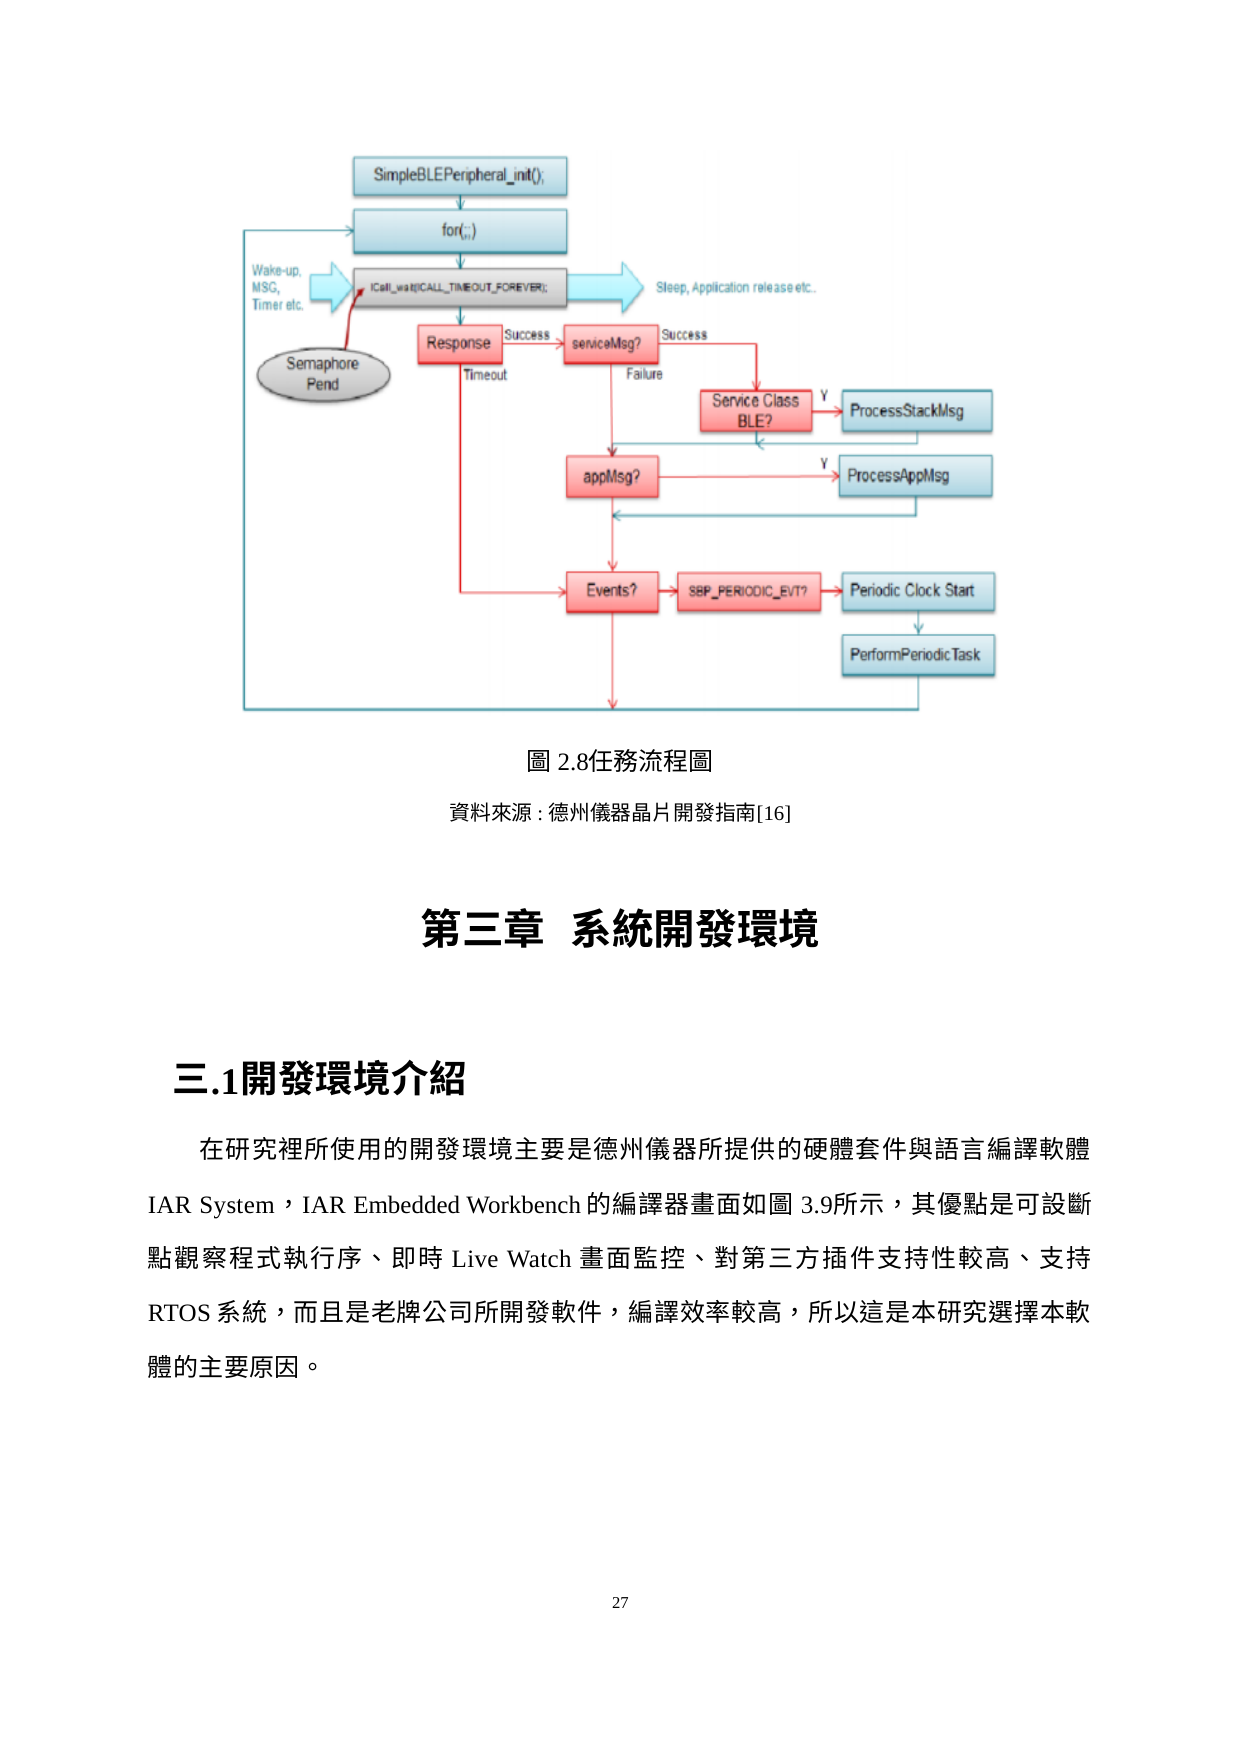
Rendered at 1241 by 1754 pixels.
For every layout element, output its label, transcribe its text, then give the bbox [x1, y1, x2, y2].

subtitle 開發環境介紹 [173, 1048, 1067, 1103]
subtitle 系統開發環境 [148, 896, 1092, 956]
text 資料來源 : 德州儀器晶片開發指南[16] [148, 796, 1092, 826]
